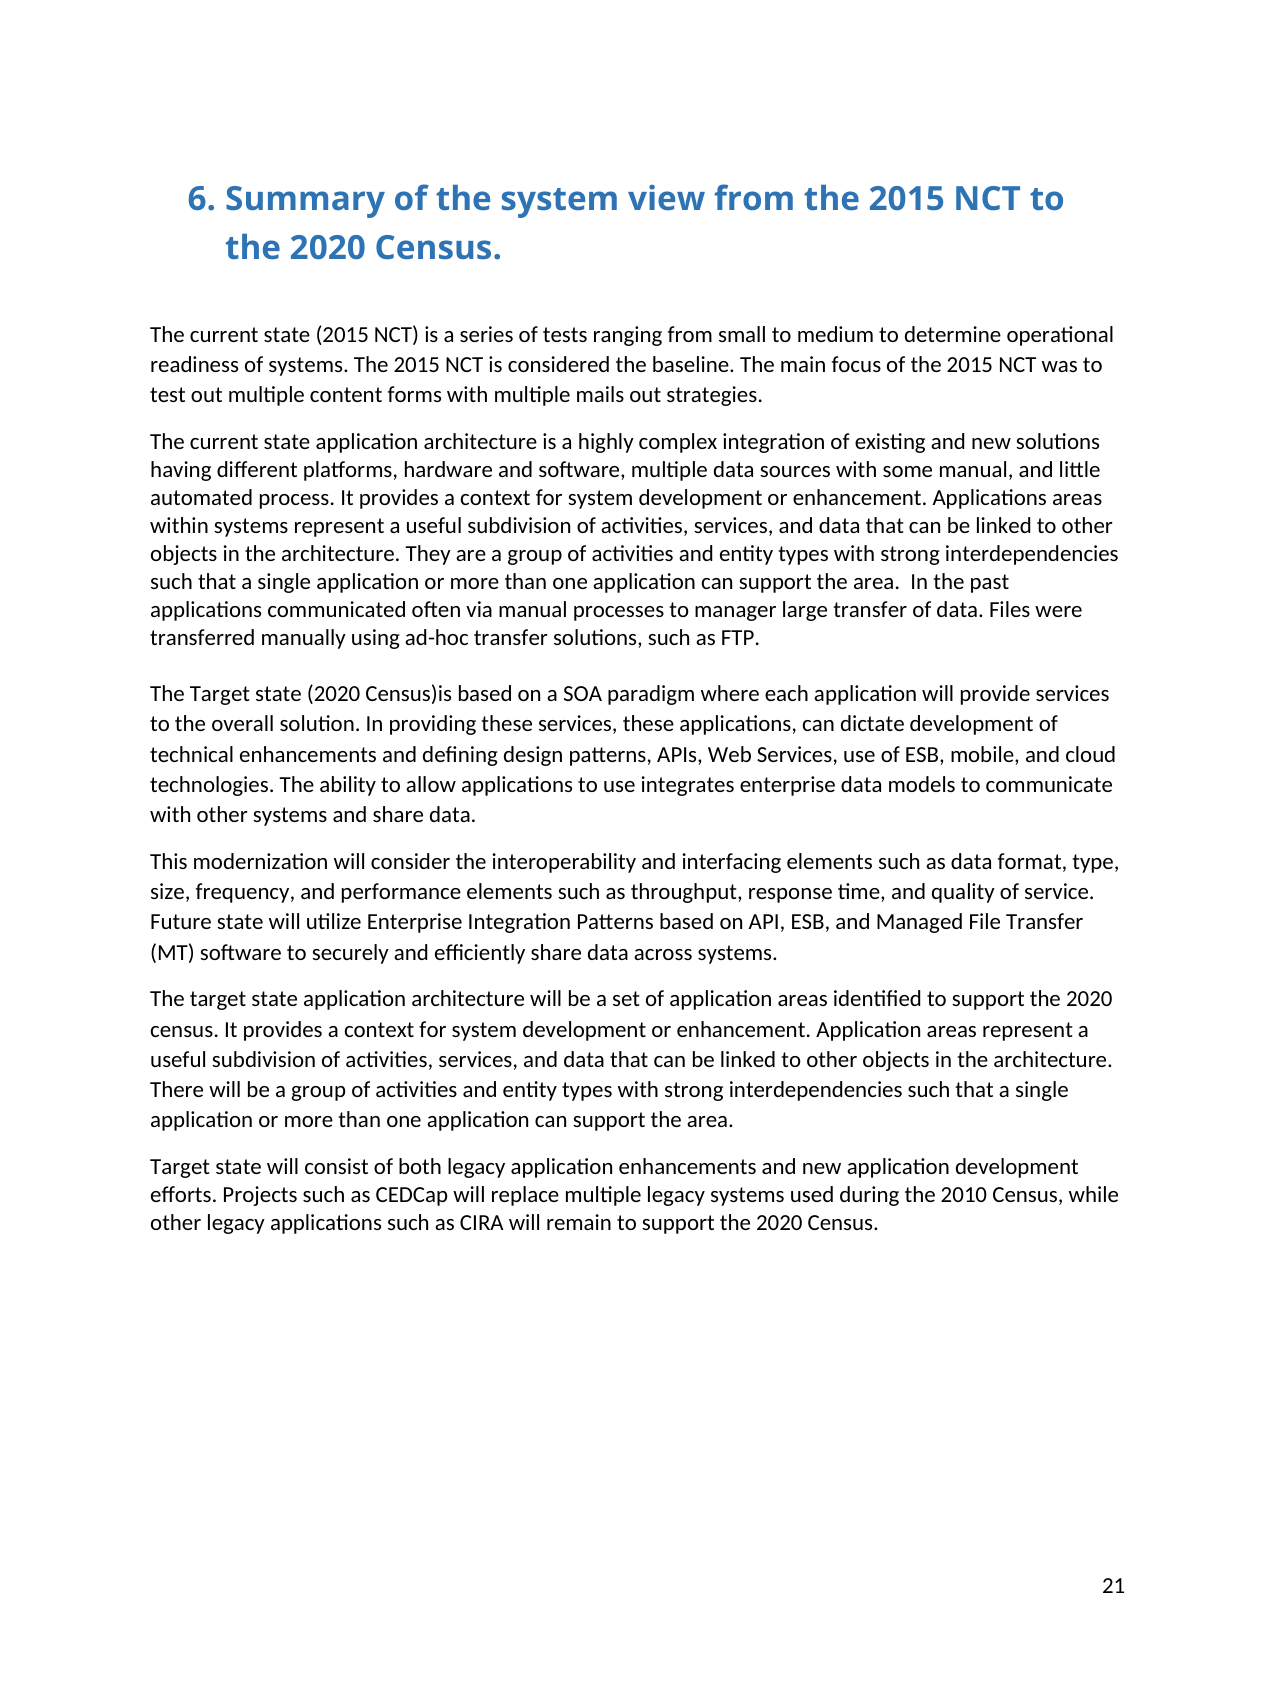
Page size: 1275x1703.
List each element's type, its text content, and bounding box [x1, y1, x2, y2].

text The target state application architecture will be a set of application areas identified to support the 2020 census. It provides a context for system development or enhancement. Application areas represent a useful subdivision of activities, services, and data that can be linked to other objects in the architecture. There will be a group of activities and entity types with strong interdependencies such that a single application or more than one application can support the area. [150, 984, 1125, 1133]
subtitle Summary of the system view from the 2015 NCT to the 2020 Census. [187, 175, 1125, 269]
text The Target state (2020 Census)is based on a SOA paradigm where each application will provide services to the overall solution. In providing these services, these applications, can dictate development of technical enhancements and defining design patterns, APIs, Web Services, use of ESB, mobile, and cloud technologies. The ability to allow applications to use integrates enterprise data models to communicate with other systems and share data. [150, 679, 1125, 828]
text Target state will consist of both legacy application enhancements and new application development efforts. Projects such as CEDCap will replace multiple legacy systems used during the 2010 Census, while other legacy applications such as CIRA will remain to support the 2020 Census. [150, 1152, 1125, 1236]
text The current state application architecture is a highly complex integration of existing and new solutions having different platforms, hardware and software, multiple data sources with some manual, and little automated process. It provides a context for system development or enhancement. Applications areas within systems represent a useful subdivision of activities, services, and data that can be linked to other objects in the architecture. They are a group of activities and entity types with strong interdependencies such that a single application or more than one application can support the area. In the past applications communicated often via manual processes to manager large transfer of data. Files were transferred manually using ad-hoc transfer solutions, such as FTP. [150, 427, 1125, 651]
text The current state (2015 NCT) is a series of tests ranging from small to medium to determine operational readiness of systems. The 2015 NCT is considered the baseline. The main focus of the 2015 NCT was to test out multiple content forms with multiple mails out strategies. [150, 320, 1125, 408]
text This modernization will consider the interoperability and interfacing elements such as data format, type, size, frequency, and performance elements such as throughput, response time, and quality of service. Future state will utilize Enterprise Integration Patterns based on API, ESB, and Managed File Transfer (MT) software to securely and efficiently share data across systems. [150, 847, 1125, 966]
